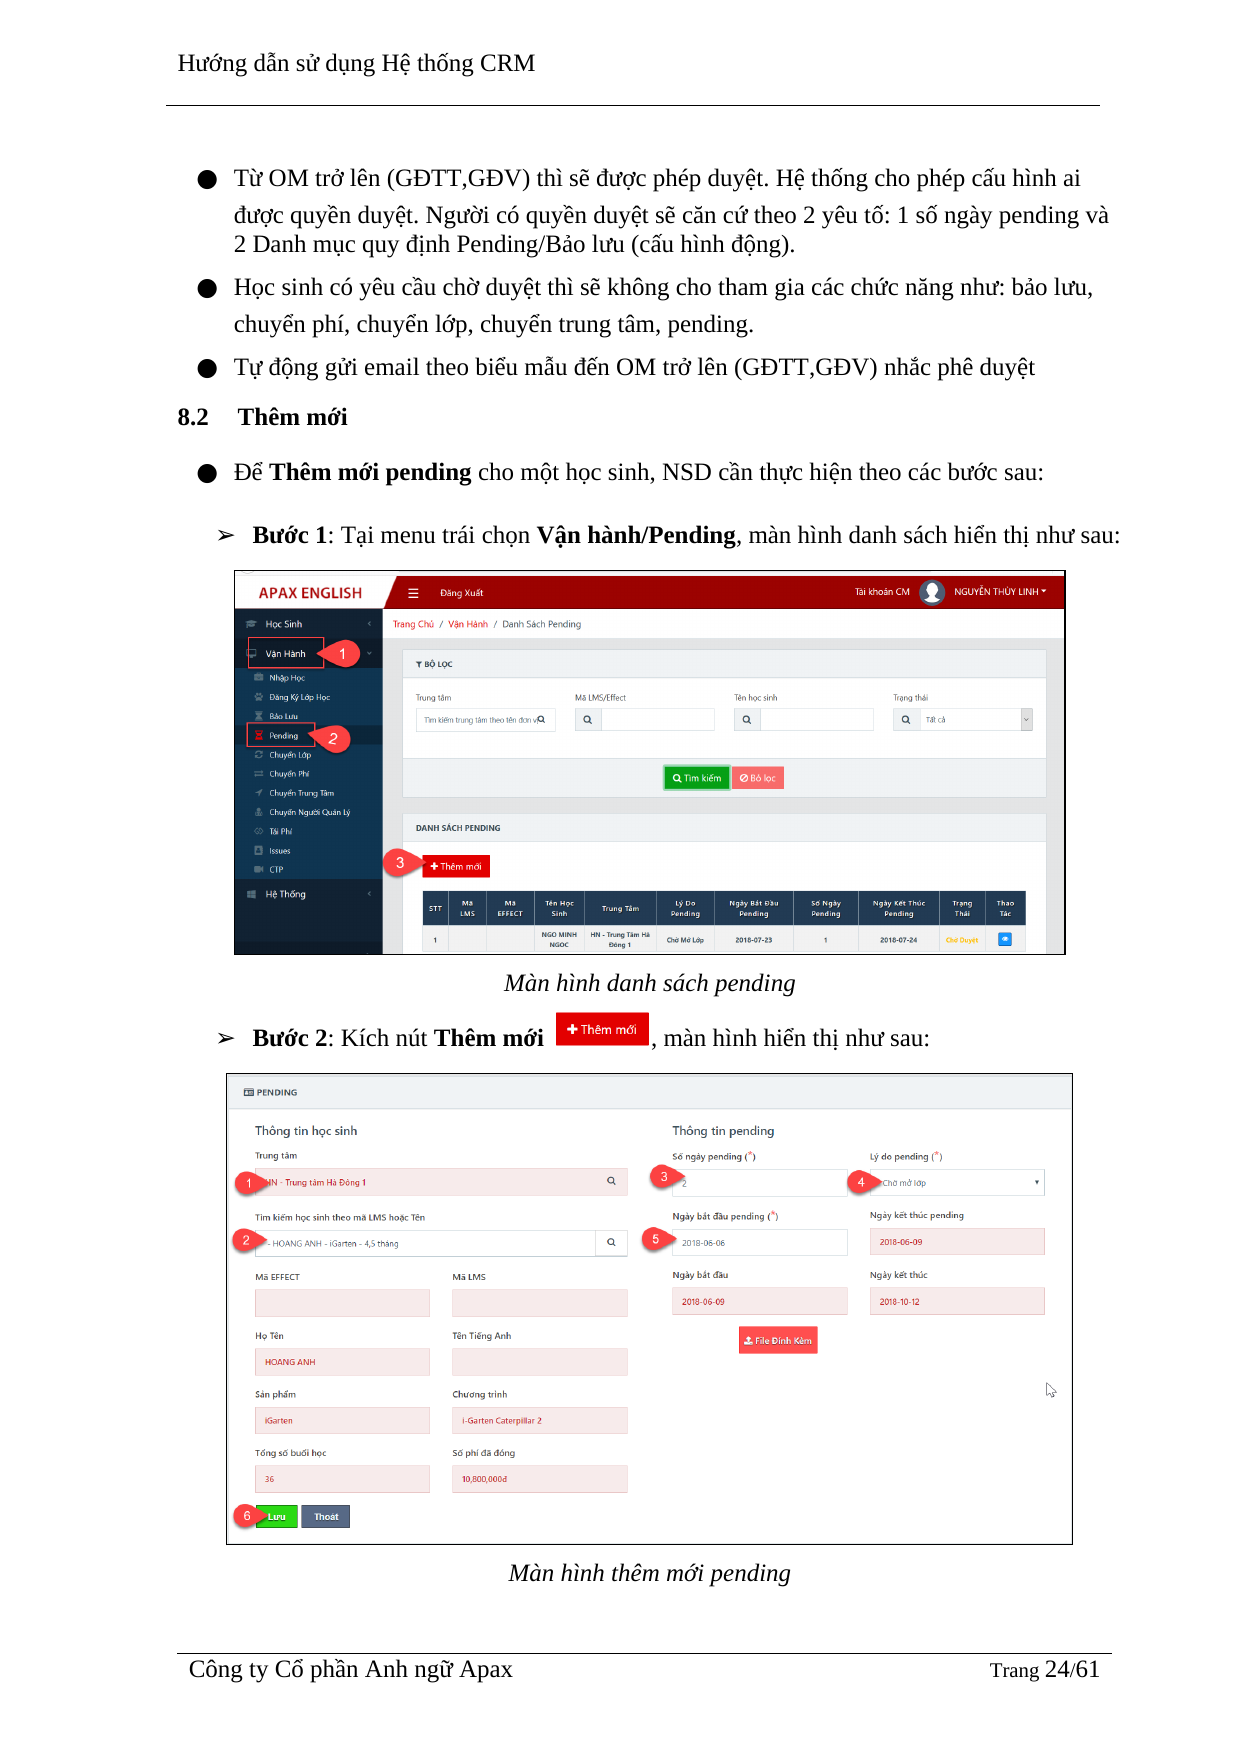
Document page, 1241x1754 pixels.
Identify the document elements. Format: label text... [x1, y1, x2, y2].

list Học sinh có yêu cầu chờ duyệt thì sẽ không cho tham gia các chức năng như: bảo lưu, chuyển phí, chuyển lớp, chuyển trung tâm, pending. [196, 258, 1122, 338]
list Bước 1: Tại menu trái chọn Vận hành/Pending, màn hình danh sách hiển thị như sau: [215, 507, 1122, 558]
picture [235, 571, 1064, 954]
picture [550, 1008, 651, 1047]
list Tự động gửi email theo biểu mẫu đến OM trở lên (GĐTT,GĐV) nhắc phê duyệt [196, 338, 1122, 389]
text Màn hình danh sách pending [177, 968, 1122, 996]
list Bước 2: Kích nút Thêm mới , màn hình hiển thị như sau: [215, 1009, 1122, 1061]
picture [227, 1074, 1072, 1544]
text Màn hình thêm mới pending [177, 1558, 1122, 1587]
list Để Thêm mới pending cho một học sinh, NSD cần thực hiện theo các bước sau: [196, 443, 1122, 494]
list Từ OM trở lên (GĐTT,GĐV) thì sẽ được phép duyệt. Hệ thống cho phép cấu hình ai được quyền duyệt. Người có quyền duyệt sẽ căn cứ theo 2 yêu tố: 1 số ngày pending và 2 Danh mục quy định Pending/Bảo lưu (cấu hình động). [196, 149, 1122, 258]
subtitle Thêm mới [177, 402, 1122, 430]
